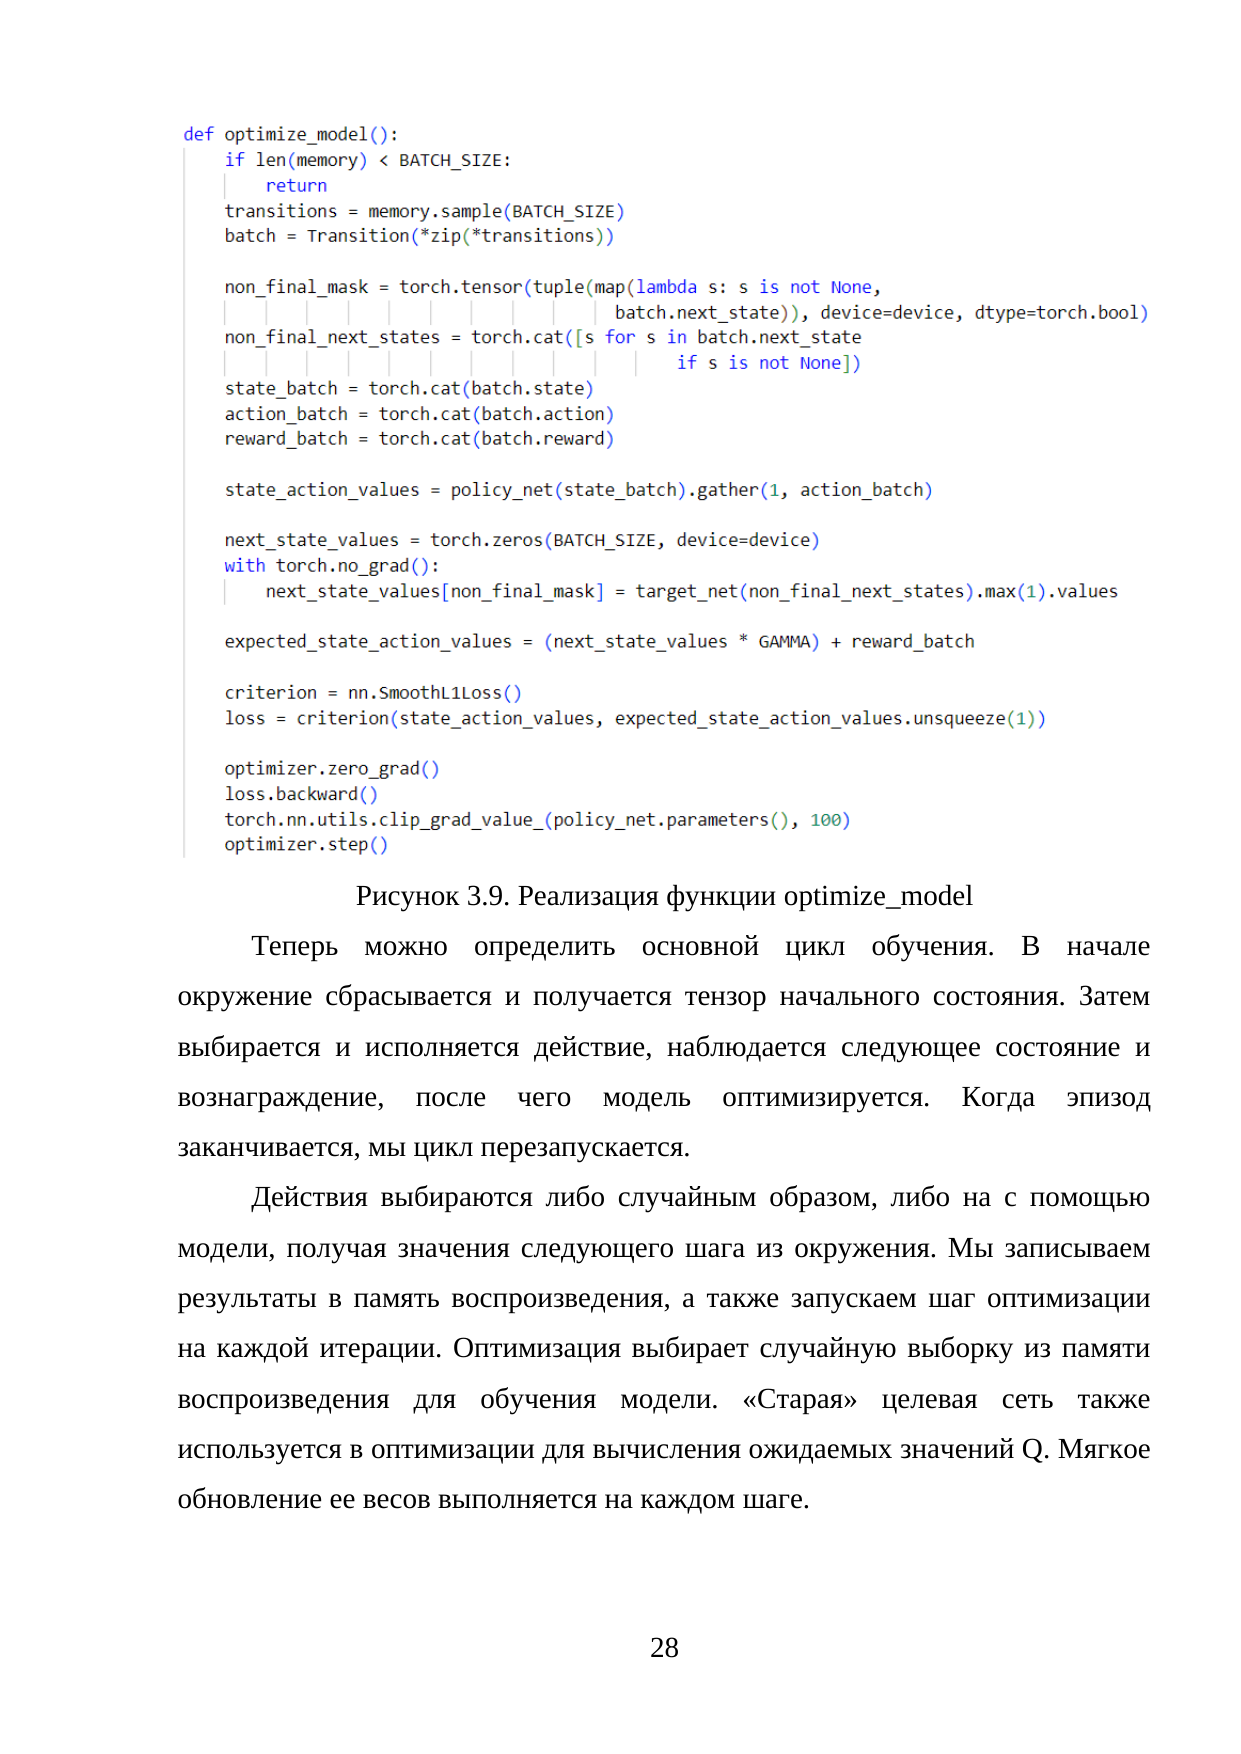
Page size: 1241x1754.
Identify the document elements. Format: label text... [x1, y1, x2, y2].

list Рисунок 3.9. Реализация функции optimize_model [177, 878, 1152, 911]
list Действия выбираются либо случайным образом, либо на с помощью модели, получая значения следующего шага из окружения. Мы записываем результаты в память воспроизведения, а также запускаем шаг оптимизации на каждой итерации. Оптимизация выбирает случайную выборку из памяти воспроизведения для обучения модели. «Старая» целевая сеть также используется в оптимизации для вычисления ожидаемых значений Q. Мягкое обновление ее весов выполняется на каждом шаге. [177, 1179, 1152, 1515]
picture [177, 118, 1152, 861]
list Теперь можно определить основной цикл обучения. В начале окружение сбрасывается и получается тензор начального состояния. Затем выбирается и исполняется действие, наблюдается следующее состояние и вознаграждение, после чего модель оптимизируется. Когда эпизод заканчивается, мы цикл перезапускается. [177, 928, 1152, 1163]
